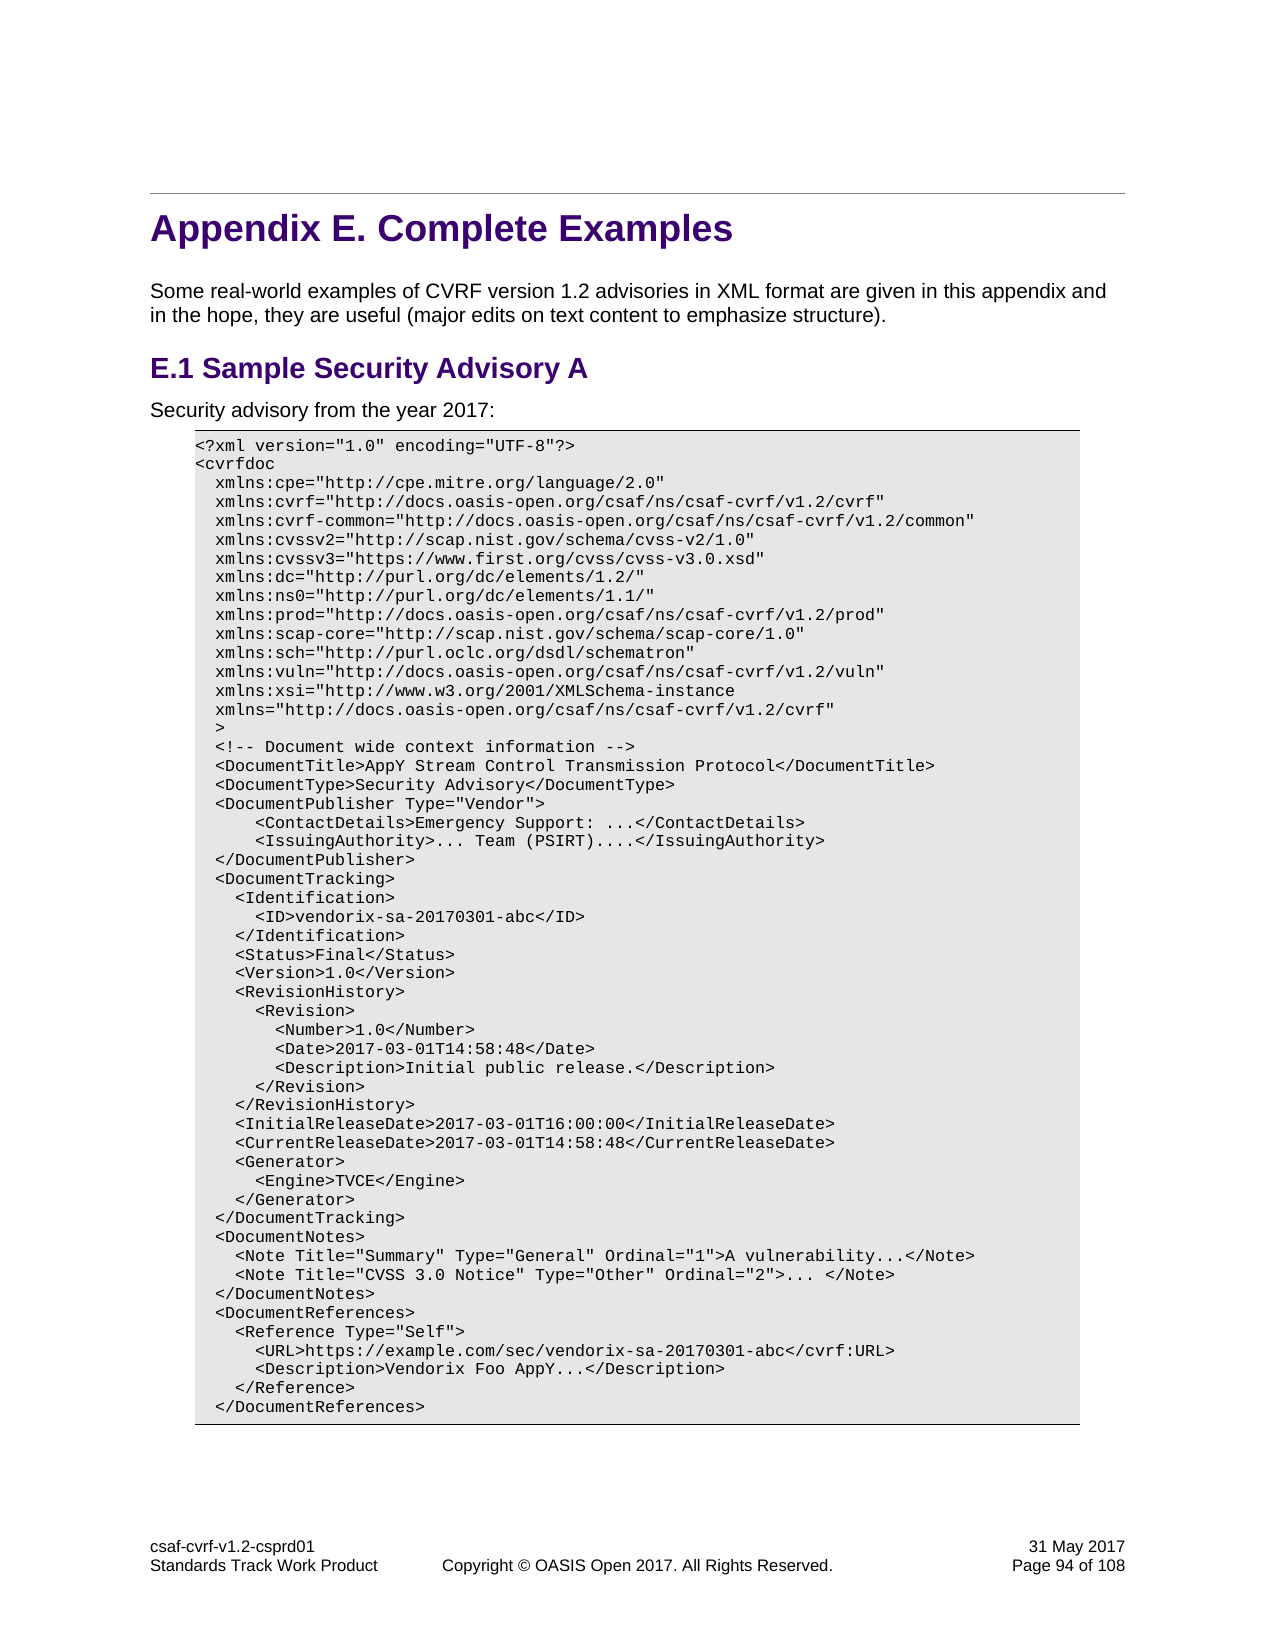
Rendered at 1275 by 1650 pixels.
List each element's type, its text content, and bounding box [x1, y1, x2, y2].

text Security advisory from the year 2017: [150, 397, 1125, 421]
subtitle Complete Examples [150, 194, 1125, 249]
text <?xml version="1.0" encoding="UTF-8"?> <cvrfdoc xmlns:cpe="http://cpe.mitre.org/language/2.0" xmlns:cvrf="http://docs.oasis-open.org/csaf/ns/csaf-cvrf/v1.2/cvrf" xmlns:cvrf-common="http://docs.oasis-open.org/csaf/ns/csaf-cvrf/v1.2/common" xmlns:cvssv2="http://scap.nist.gov/schema/cvss-v2/1.0" xmlns:cvssv3="https://www.first.org/cvss/cvss-v3.0.xsd" xmlns:dc="http://purl.org/dc/elements/1.2/" xmlns:ns0="http://purl.org/dc/elements/1.1/" xmlns:prod="http://docs.oasis-open.org/csaf/ns/csaf-cvrf/v1.2/prod" xmlns:scap-core="http://scap.nist.gov/schema/scap-core/1.0" xmlns:sch="http://purl.oclc.org/dsdl/schematron" xmlns:vuln="http://docs.oasis-open.org/csaf/ns/csaf-cvrf/v1.2/vuln" xmlns:xsi="http://www.w3.org/2001/XMLSchema-instance xmlns="http://docs.oasis-open.org/csaf/ns/csaf-cvrf/v1.2/cvrf" > <!-- Document wide context information --> <DocumentTitle>AppY Stream Control Transmission Protocol</DocumentTitle> <DocumentType>Security Advisory</DocumentType> <DocumentPublisher Type="Vendor"> <ContactDetails>Emergency Support: ...</ContactDetails> <IssuingAuthority>... Team (PSIRT)....</IssuingAuthority> </DocumentPublisher> <DocumentTracking> <Identification> <ID>vendorix-sa-20170301-abc</ID> </Identification> <Status>Final</Status> <Version>1.0</Version> <RevisionHistory> <Revision> <Number>1.0</Number> <Date>2017-03-01T14:58:48</Date> <Description>Initial public release.</Description> </Revision> </RevisionHistory> <InitialReleaseDate>2017-03-01T16:00:00</InitialReleaseDate> <CurrentReleaseDate>2017-03-01T14:58:48</CurrentReleaseDate> <Generator> <Engine>TVCE</Engine> </Generator> </DocumentTracking> <DocumentNotes> <Note Title="Summary" Type="General" Ordinal="1">A vulnerability...</Note> <Note Title="CVSS 3.0 Notice" Type="Other" Ordinal="2">... </Note> </DocumentNotes> <DocumentReferences> <Reference Type="Self"> <URL>https://example.com/sec/vendorix-sa-20170301-abc</cvrf:URL> <Description>Vendorix Foo AppY...</Description> </Reference> </DocumentReferences> [195, 431, 1080, 1424]
subtitle Sample Security Advisory A [150, 351, 1125, 385]
text Some real-world examples of CVRF version 1.2 advisories in XML format are given in this appendix and in the hope, they are useful (major edits on text content to emphasize structure). [150, 278, 1125, 326]
